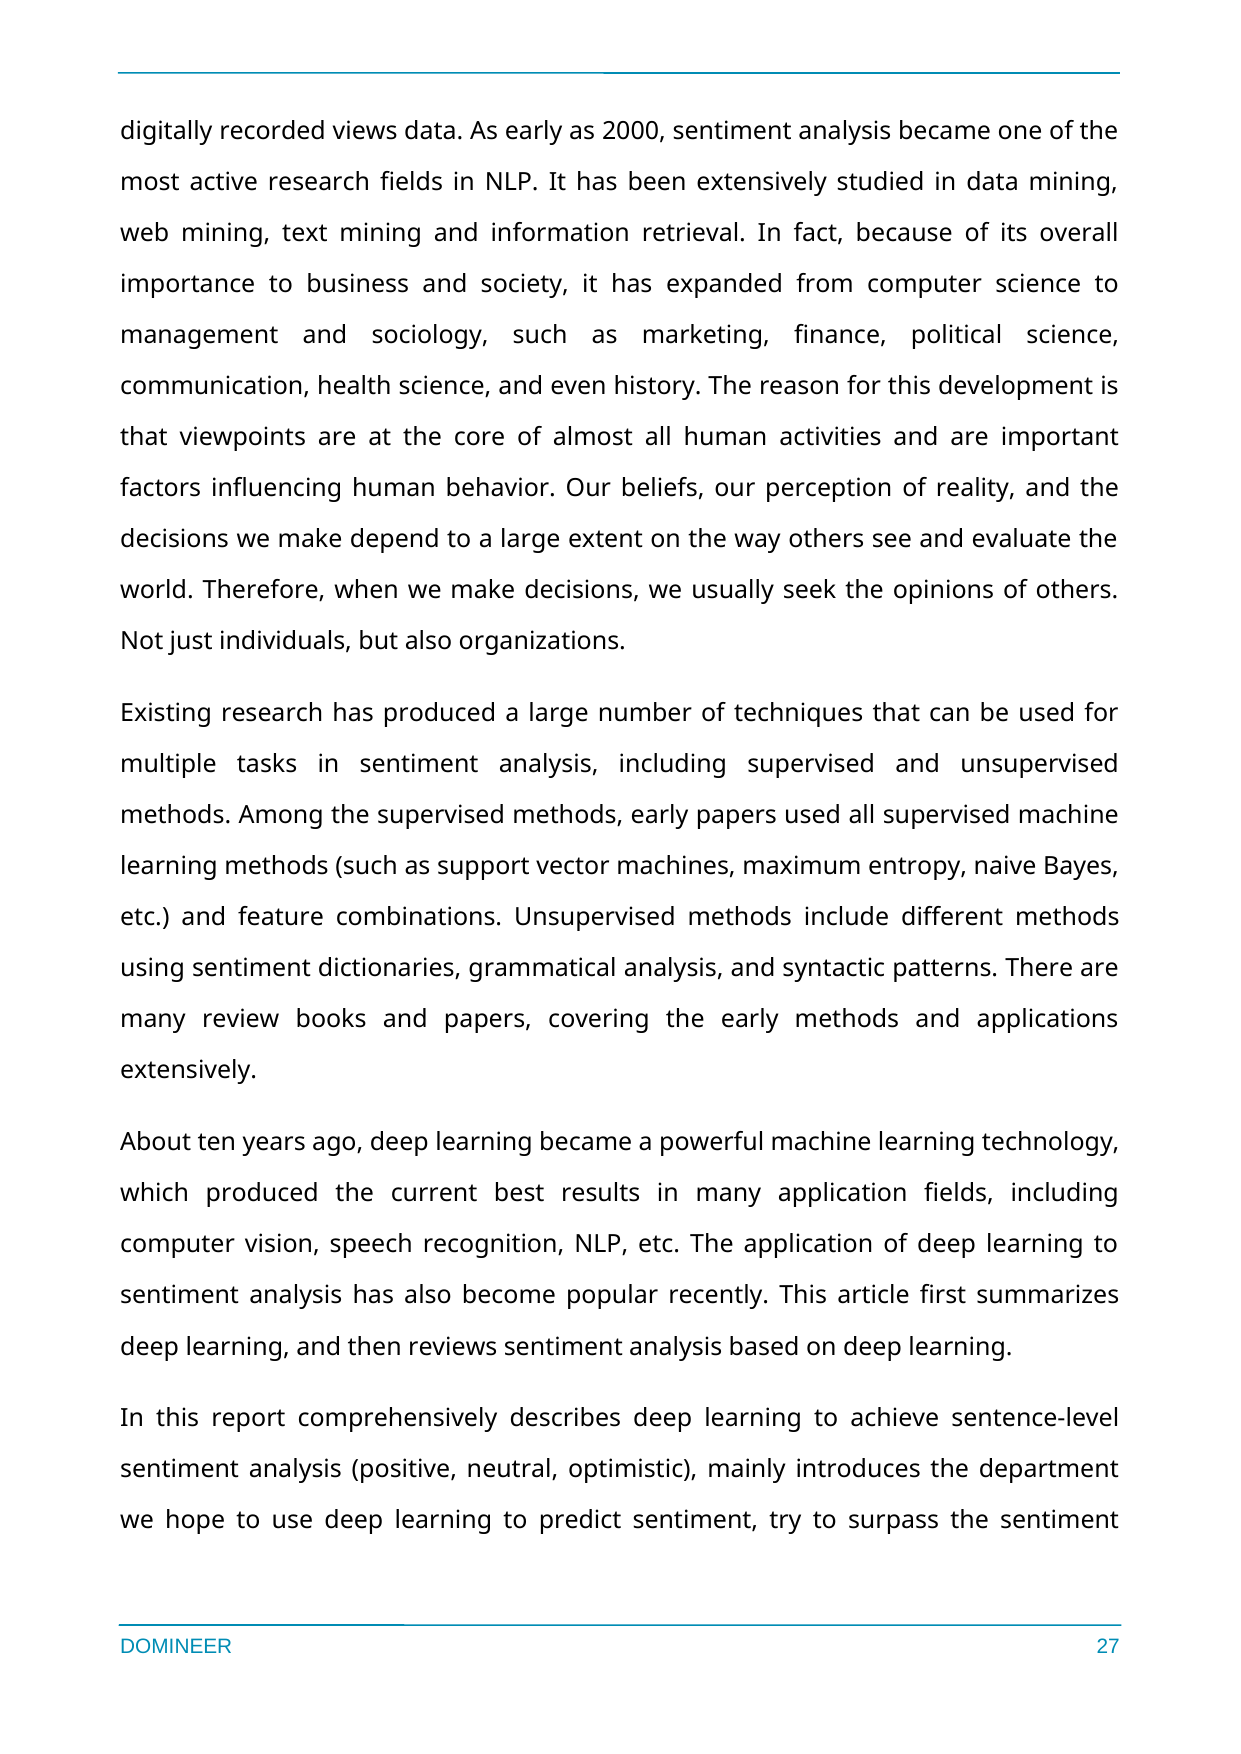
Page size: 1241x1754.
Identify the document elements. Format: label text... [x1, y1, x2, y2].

text About ten years ago, deep learning became a powerful machine learning technology, which produced the current best results in many application fields, including computer vision, speech recognition, NLP, etc. The application of deep learning to sentiment analysis has also become popular recently. This article first summarizes deep learning, and then reviews sentiment analysis based on deep learning. [120, 1124, 1120, 1362]
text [120, 1400, 1120, 1536]
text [120, 112, 1120, 657]
text Existing research has produced a large number of techniques that can be used for multiple tasks in sentiment analysis, including supervised and unsupervised methods. Among the supervised methods, early papers used all supervised machine learning methods (such as support vector machines, maximum entropy, naive Bayes, etc.) and feature combinations. Unsupervised methods include different methods using sentiment dictionaries, grammatical analysis, and syntactic patterns. There are many review books and papers, covering the early methods and applications extensively. [120, 695, 1120, 1086]
